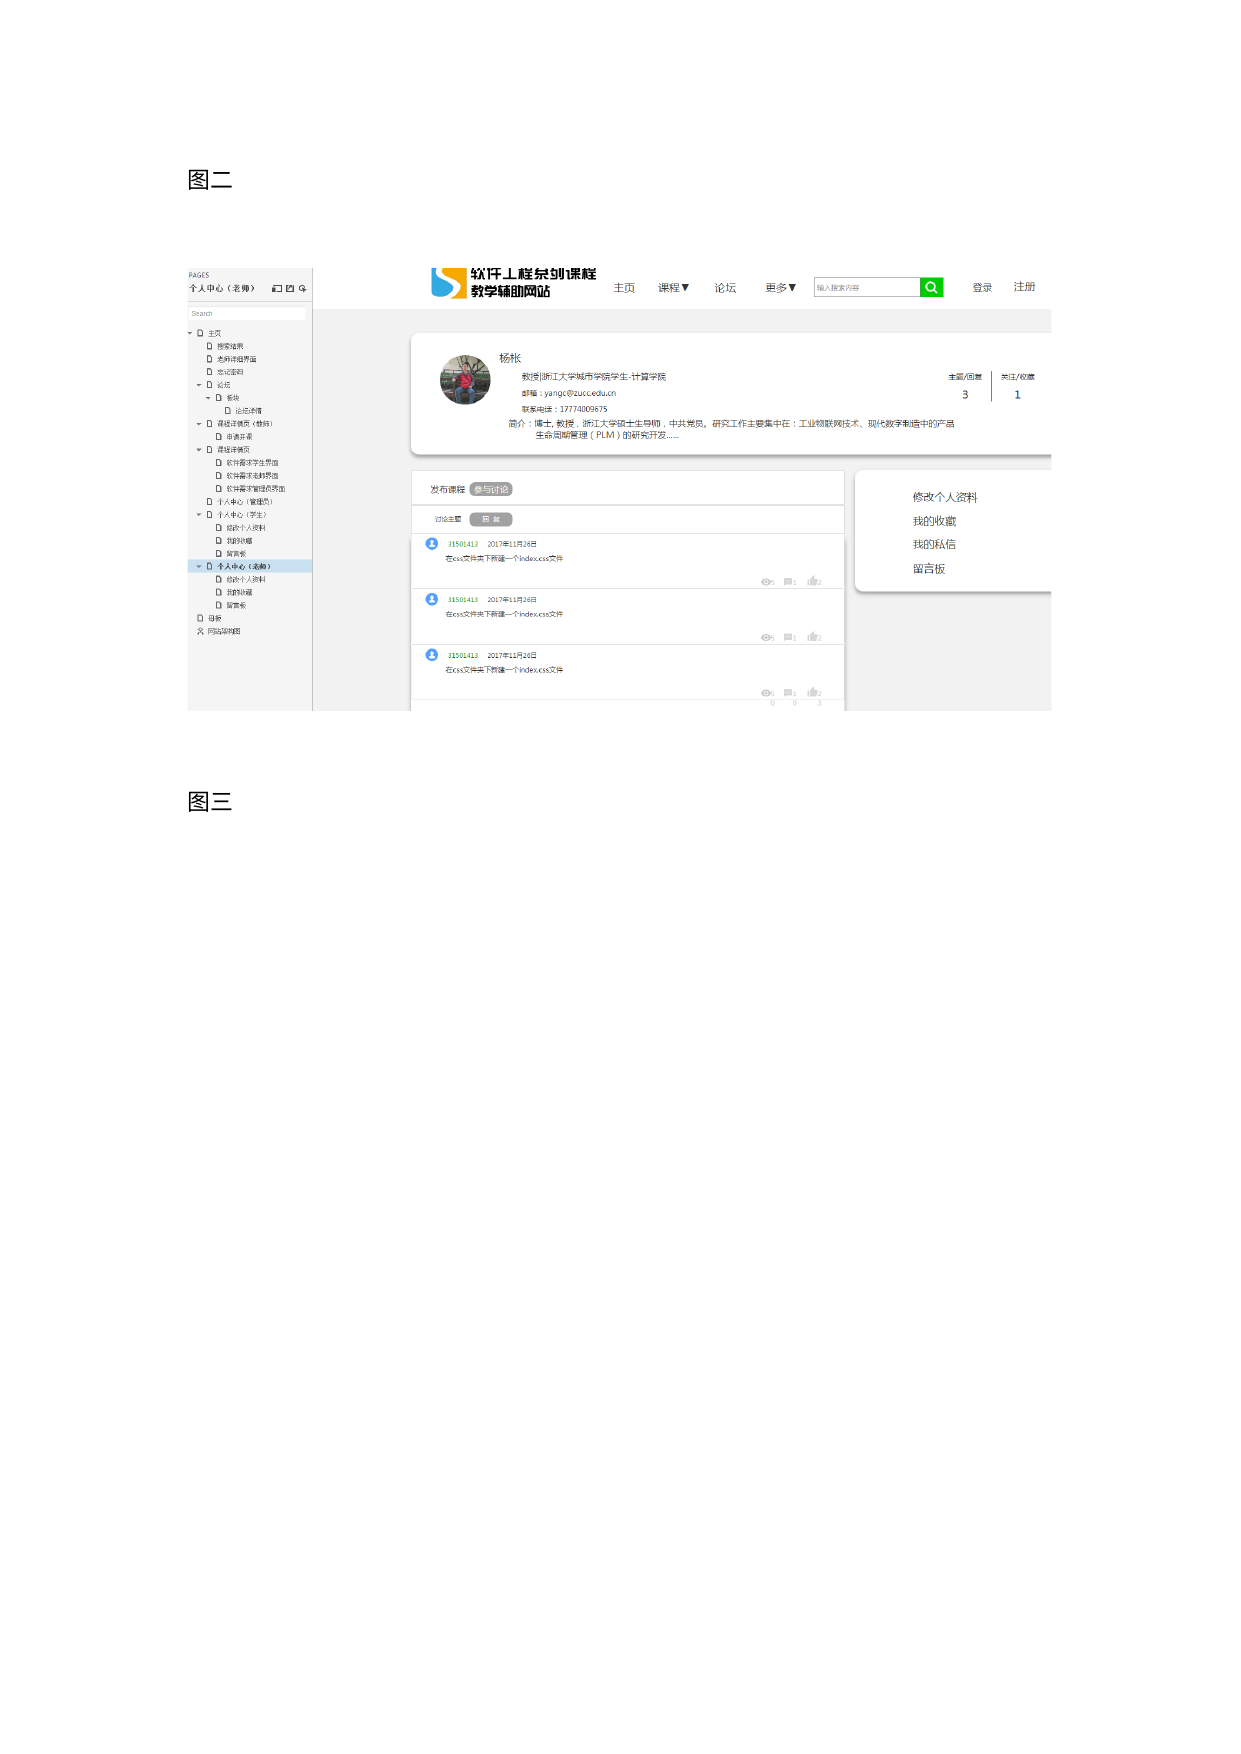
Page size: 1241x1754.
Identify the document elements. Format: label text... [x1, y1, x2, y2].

text 图三 [187, 784, 1053, 817]
text 图二 [187, 162, 1053, 195]
picture [187, 268, 1052, 711]
